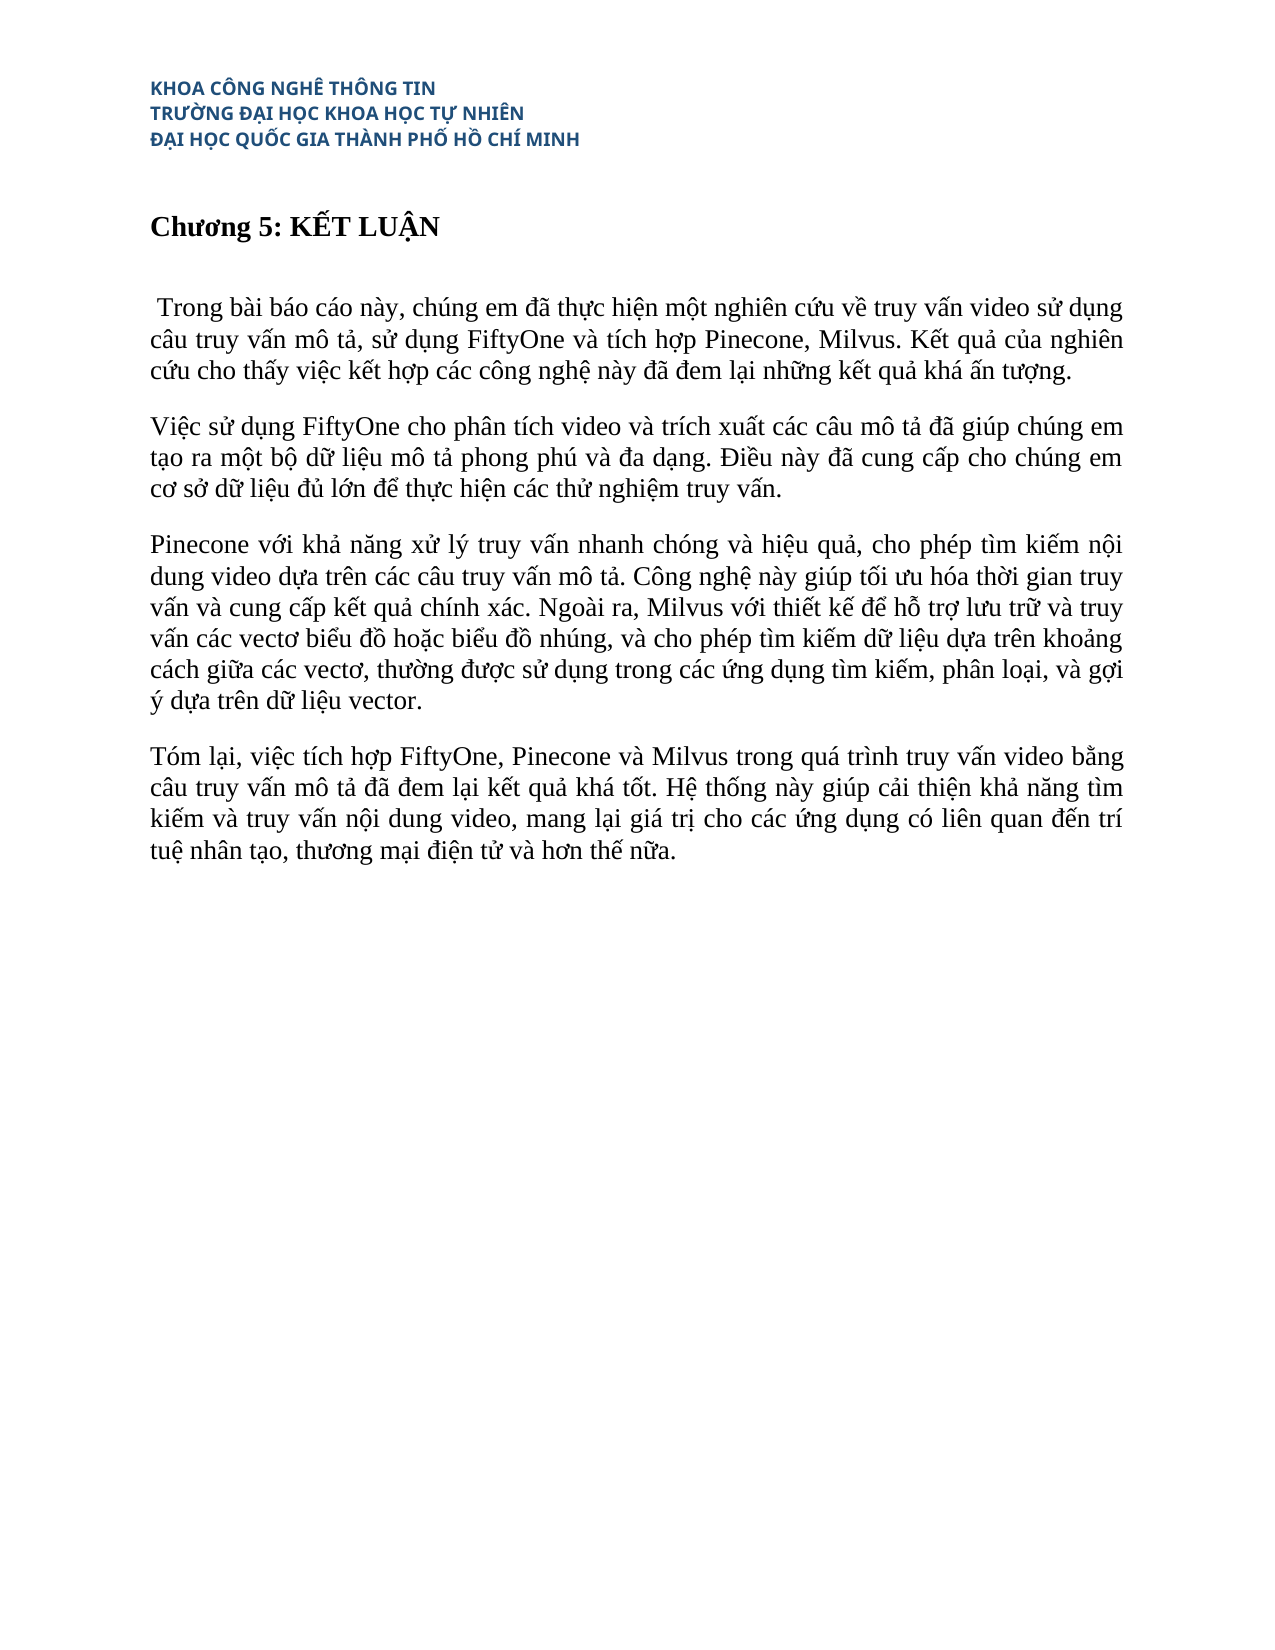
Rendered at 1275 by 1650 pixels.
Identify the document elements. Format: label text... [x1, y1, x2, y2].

subtitle Chương 5: KẾT LUẬN [150, 209, 1125, 267]
text Việc sử dụng FiftyOne cho phân tích video và trích xuất các câu mô tả đã giúp chúng em tạo ra một bộ dữ liệu mô tả phong phú và đa dạng. Điều này đã cung cấp cho chúng em cơ sở dữ liệu đủ lớn để thực hiện các thử nghiệm truy vấn. [150, 410, 1125, 503]
text Pinecone với khả năng xử lý truy vấn nhanh chóng và hiệu quả, cho phép tìm kiếm nội dung video dựa trên các câu truy vấn mô tả. Công nghệ này giúp tối ưu hóa thời gian truy vấn và cung cấp kết quả chính xác. Ngoài ra, Milvus với thiết kế để hỗ trợ lưu trữ và truy vấn các vectơ biểu đồ hoặc biểu đồ nhúng, và cho phép tìm kiếm dữ liệu dựa trên khoảng cách giữa các vectơ, thường được sử dụng trong các ứng dụng tìm kiếm, phân loại, và gợi ý dựa trên dữ liệu vector. [150, 528, 1125, 715]
text Trong bài báo cáo này, chúng em đã thực hiện một nghiên cứu về truy vấn video sử dụng câu truy vấn mô tả, sử dụng FiftyOne và tích hợp Pinecone, Milvus. Kết quả của nghiên cứu cho thấy việc kết hợp các công nghệ này đã đem lại những kết quả khá ấn tượng. [150, 292, 1125, 385]
text Tóm lại, việc tích hợp FiftyOne, Pinecone và Milvus trong quá trình truy vấn video bằng câu truy vấn mô tả đã đem lại kết quả khá tốt. Hệ thống này giúp cải thiện khả năng tìm kiếm và truy vấn nội dung video, mang lại giá trị cho các ứng dụng có liên quan đến trí tuệ nhân tạo, thương mại điện tử và hơn thế nữa. [150, 740, 1125, 865]
